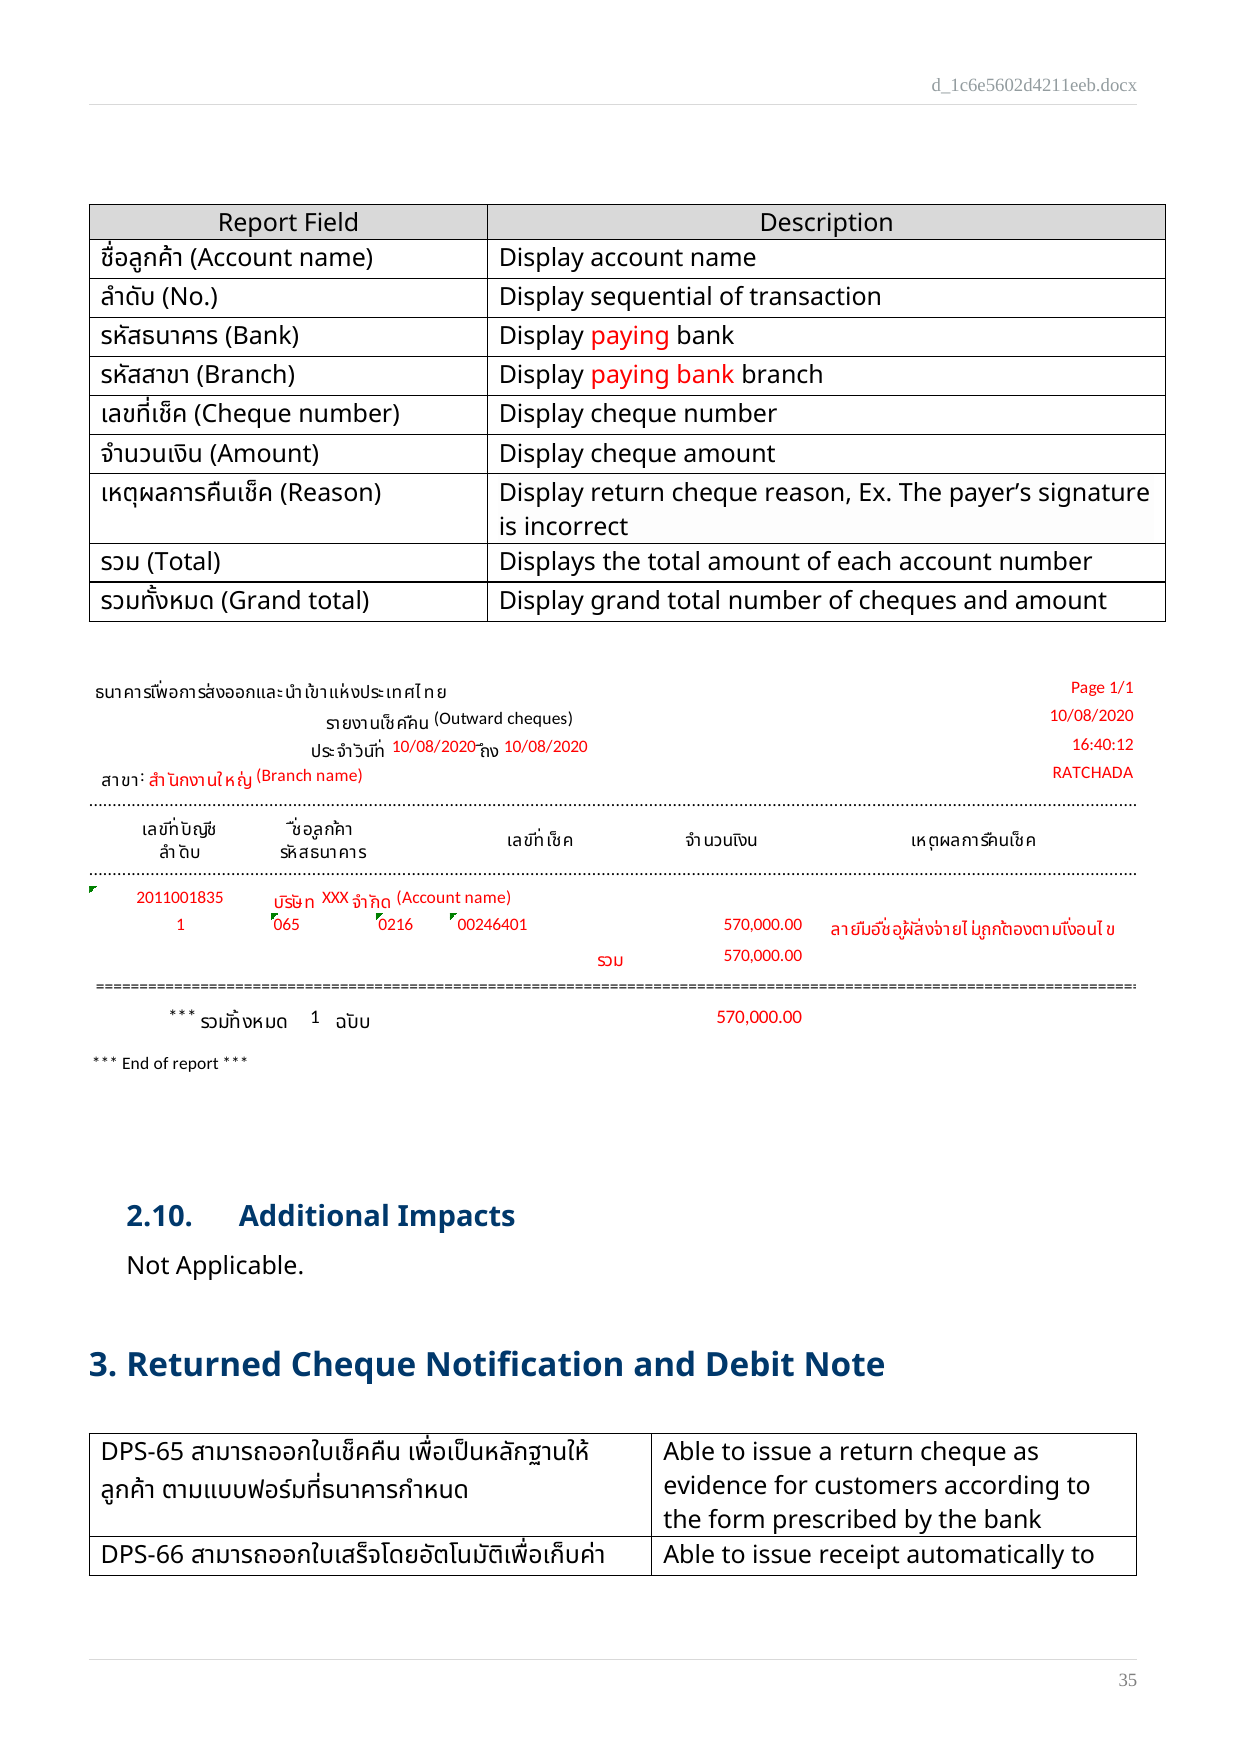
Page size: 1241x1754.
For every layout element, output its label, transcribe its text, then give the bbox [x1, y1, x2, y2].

table_cell จำนวนเงิน (Amount) [90, 435, 487, 473]
table_header Able to issue a return cheque as evidence for customers according to the form prescribed by the bank [652, 1434, 1136, 1536]
table_header Report Field [90, 205, 487, 239]
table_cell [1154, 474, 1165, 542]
table_cell รวมทั้งหมด (Grand total) [90, 583, 487, 621]
table_cell Display cheque amount [488, 435, 1165, 473]
table_cell ชื่อลูกค้า (Account name) [90, 240, 487, 278]
subtitle Additional Impacts [126, 1196, 1137, 1235]
table_cell Display grand total number of cheques and amount [488, 583, 1165, 621]
table_cell รหัสธนาคาร (Bank) [90, 318, 487, 356]
table_cell เหตุผลการคืนเช็ค (Reason) [90, 474, 487, 542]
table_header Description [488, 205, 1165, 239]
table_cell เลขที่เช็ค (Cheque number) [90, 396, 487, 434]
table_cell รหัสสาขา (Branch) [90, 357, 487, 395]
table_cell Display account name [488, 240, 1165, 278]
table_cell ลำดับ (No.) [90, 279, 487, 317]
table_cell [90, 1537, 651, 1575]
table_cell รวม (Total) [90, 544, 487, 581]
table_cell Display paying bank branch [488, 357, 1165, 395]
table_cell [652, 1537, 1136, 1575]
table_cell Display sequential of transaction [488, 279, 1165, 317]
subtitle Returned Cheque Notification and Debit Note [89, 1341, 1137, 1386]
table_cell Display paying bank [488, 318, 1165, 356]
table_cell Display cheque number [488, 396, 1165, 434]
table_cell Displays the total amount of each account number [488, 544, 1165, 581]
table_header DPS-65 สามารถออกใบเช็คคืน เพื่อเป็นหลักฐานให้ลูกค้า ตามแบบฟอร์มที่ธนาคารกำหนด [90, 1434, 651, 1536]
text Not Applicable. [89, 1248, 1137, 1282]
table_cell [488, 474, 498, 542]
